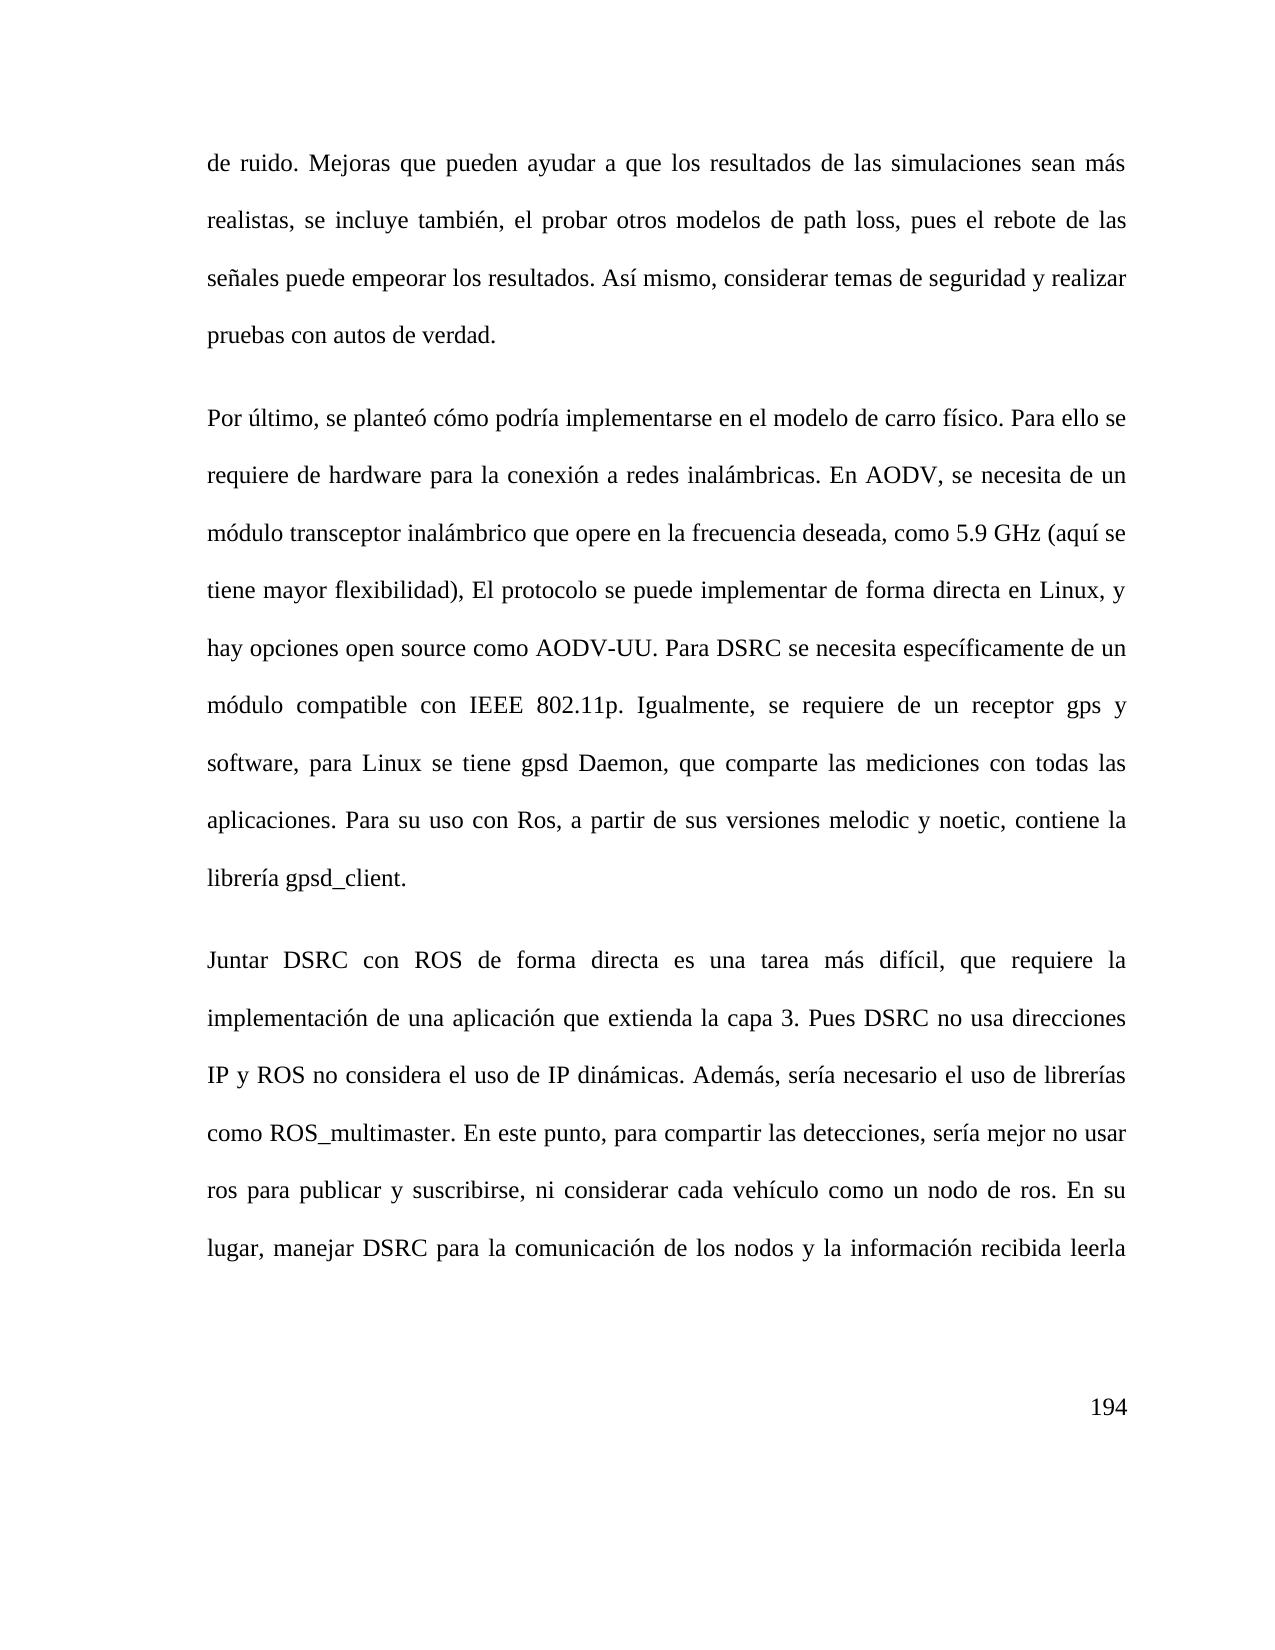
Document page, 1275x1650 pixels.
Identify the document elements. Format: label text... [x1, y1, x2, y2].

text Por último, se planteó cómo podría implementarse en el modelo de carro físico. Para ello se requiere de hardware para la conexión a redes inalámbricas. En AODV, se necesita de un módulo transceptor inalámbrico que opere en la frecuencia deseada, como 5.9 GHz (aquí se tiene mayor flexibilidad), El protocolo se puede implementar de forma directa en Linux, y hay opciones open source como AODV-UU. Para DSRC se necesita específicamente de un módulo compatible con IEEE 802.11p. Igualmente, se requiere de un receptor gps y software, para Linux se tiene gpsd Daemon, que comparte las mediciones con todas las aplicaciones. Para su uso con Ros, a partir de sus versiones melodic y noetic, contiene la librería gpsd_client. [207, 403, 1127, 891]
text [207, 148, 1127, 349]
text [207, 945, 1127, 1261]
